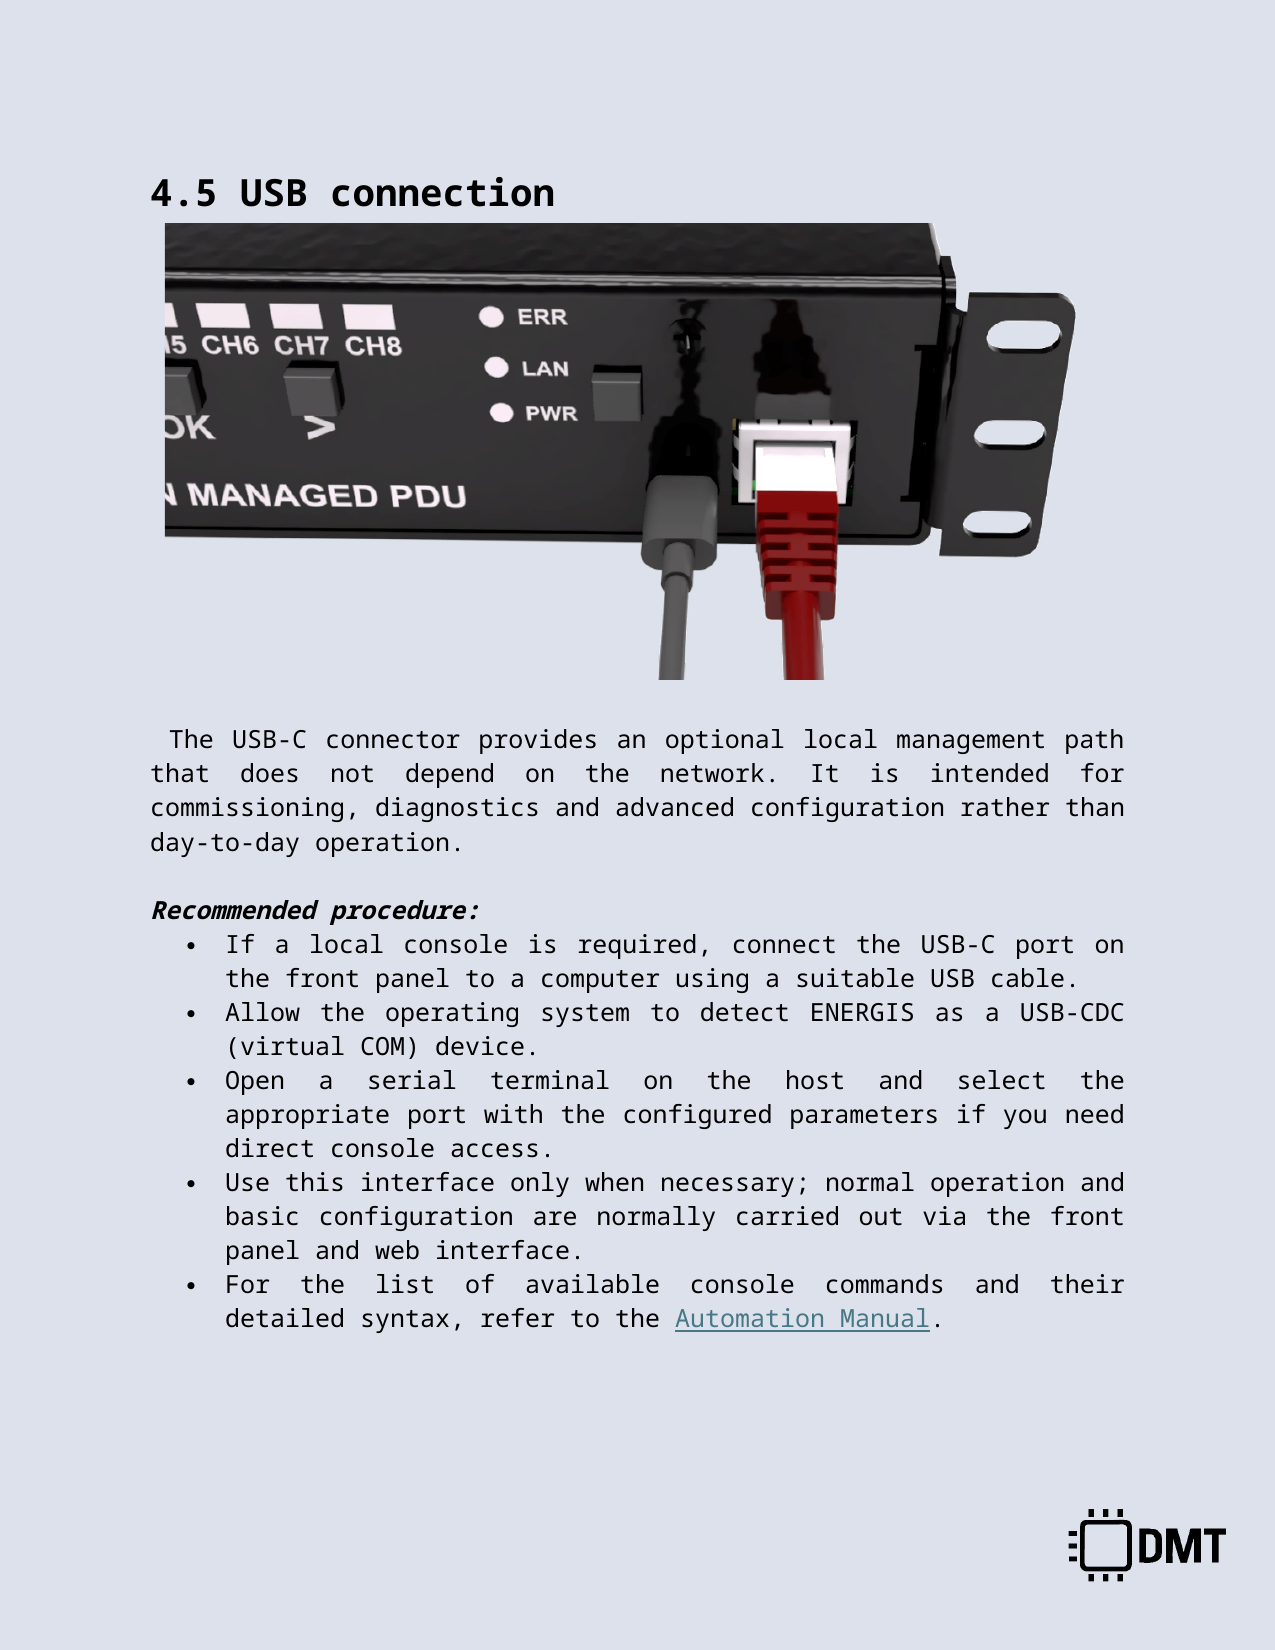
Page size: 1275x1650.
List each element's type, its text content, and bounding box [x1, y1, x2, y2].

picture [164, 223, 1111, 680]
list Open a serial terminal on the host and select the appropriate port with the configured parameters if you need direct console access. [187, 1063, 1125, 1165]
list If a local console is required, connect the USB-C port on the front panel to a computer using a suitable USB cable. [187, 926, 1125, 994]
text The USB-C connector provides an optional local management path that does not depend on the network. It is intended for commissioning, diagnostics and advanced configuration rather than day-to-day operation. [150, 722, 1125, 858]
subtitle 4.5 USB connection [150, 167, 1125, 218]
list Allow the operating system to detect ENERGIS as a USB-CDC (virtual COM) device. [187, 994, 1125, 1063]
text Recommended procedure: [150, 892, 1125, 926]
picture [1052, 1498, 1237, 1589]
list Use this interface only when necessary; normal operation and basic configuration are normally carried out via the front panel and web interface. [187, 1165, 1125, 1267]
list For the list of available console commands and their detailed syntax, refer to the Automation Manual. [187, 1267, 1125, 1335]
